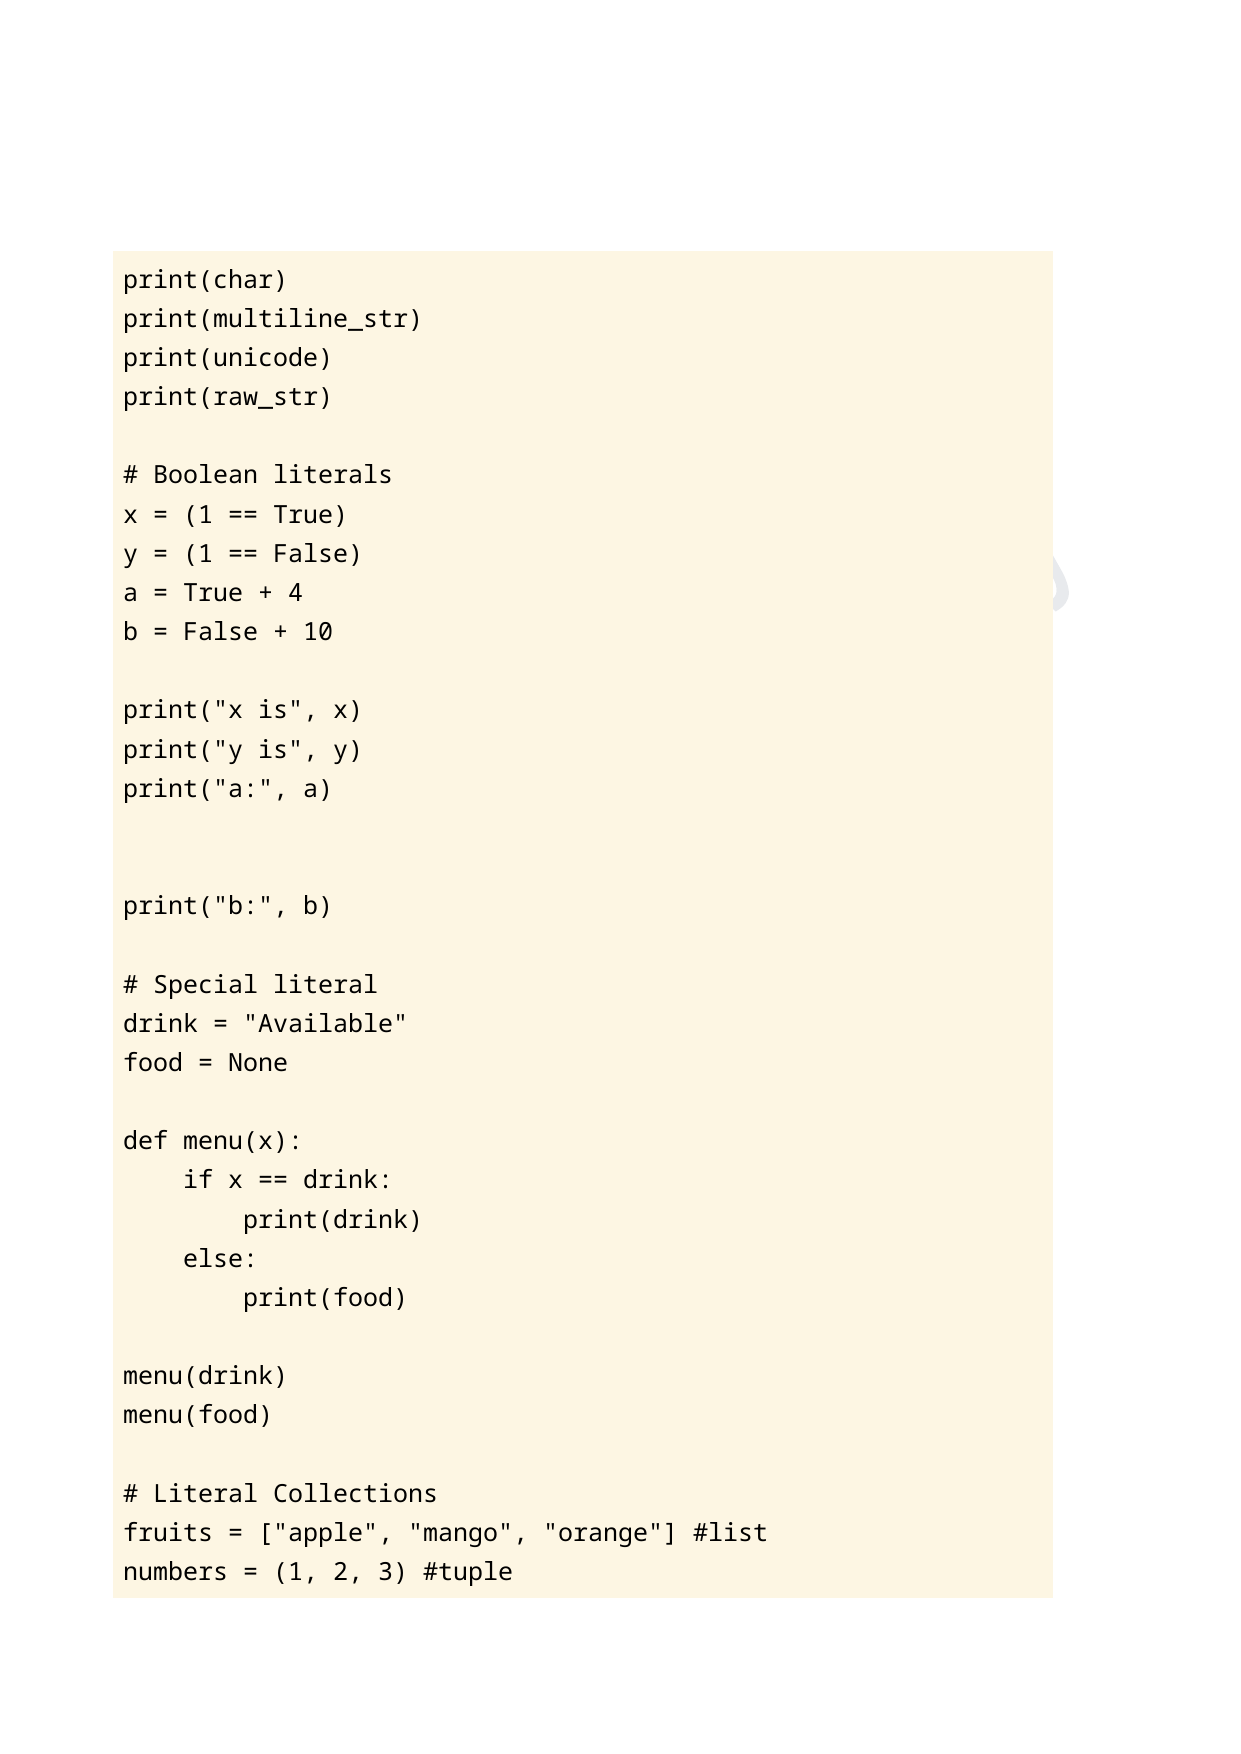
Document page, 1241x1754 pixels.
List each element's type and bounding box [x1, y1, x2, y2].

table_header [113, 251, 1053, 1598]
